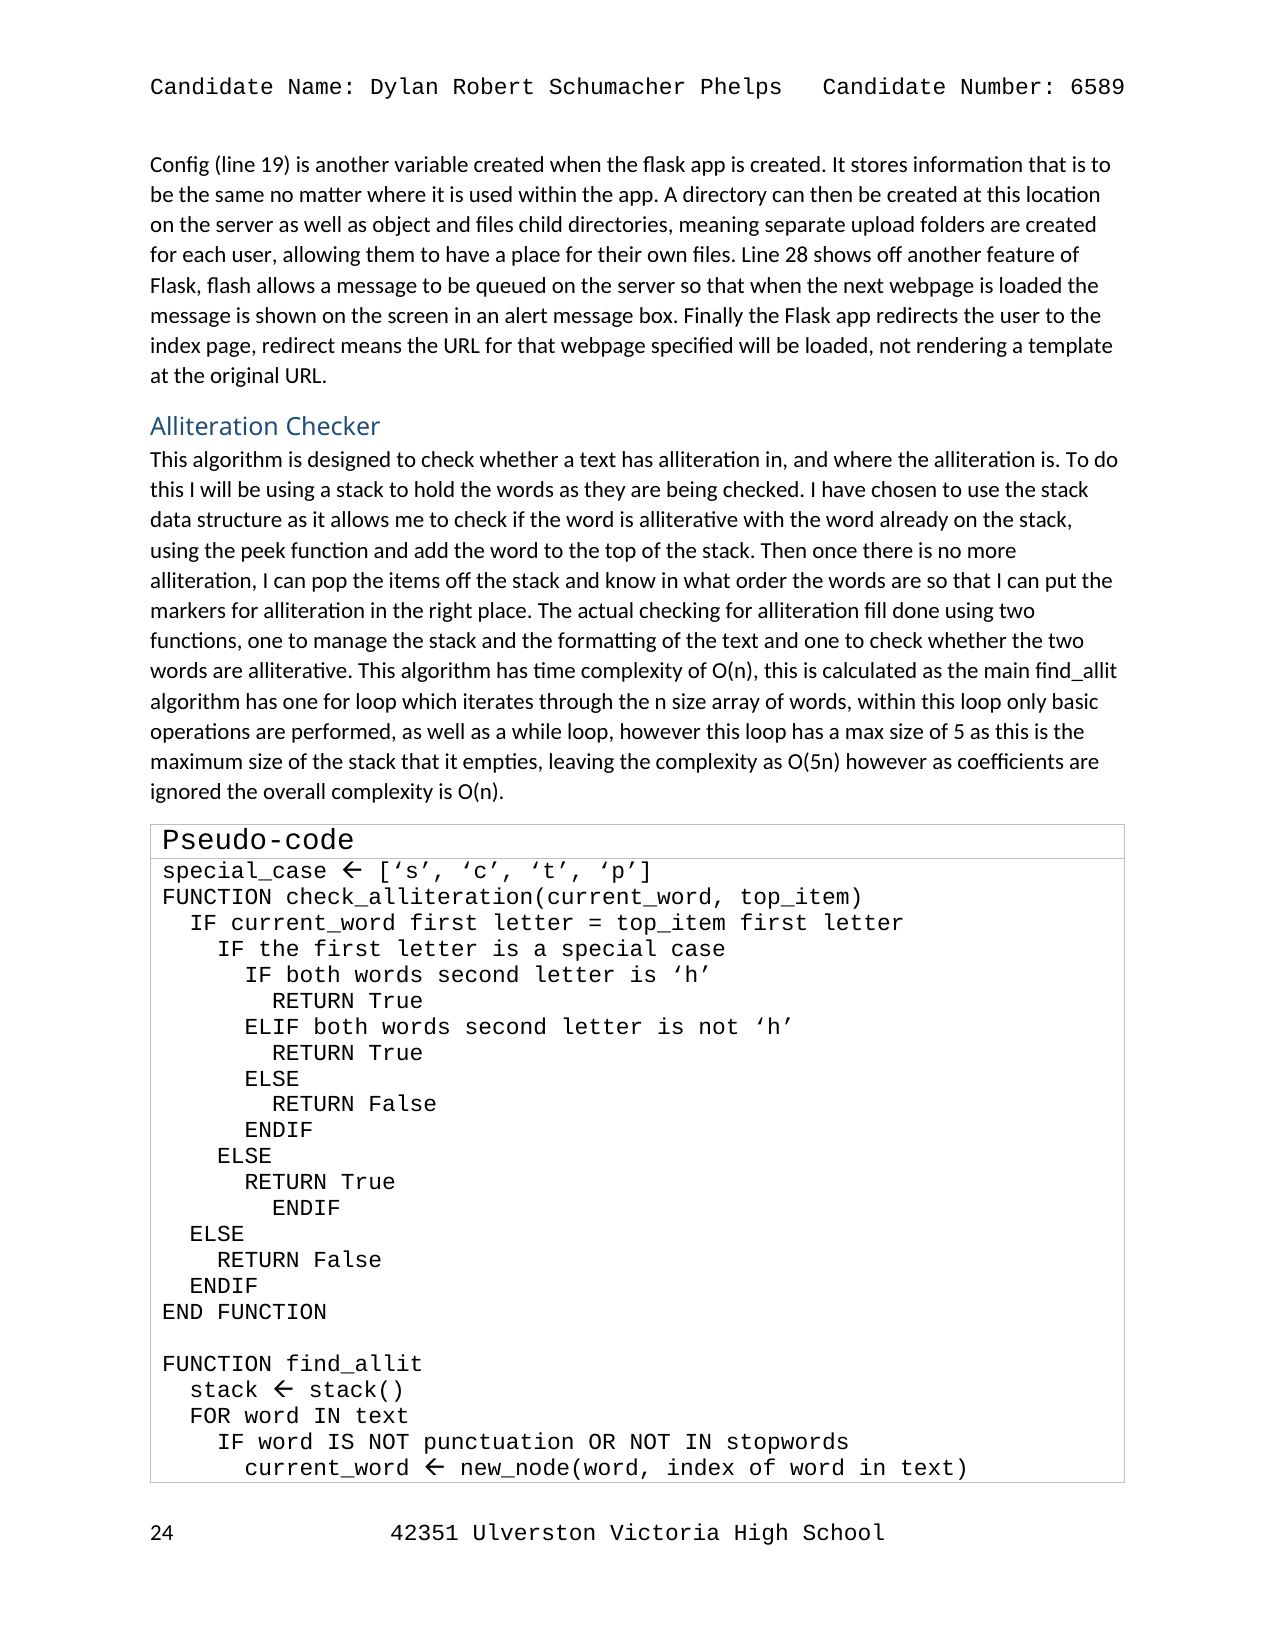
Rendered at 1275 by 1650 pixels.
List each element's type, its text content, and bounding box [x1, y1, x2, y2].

subtitle Alliteration Checker [150, 408, 1125, 442]
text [150, 150, 1125, 389]
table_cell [151, 859, 1124, 1482]
text This algorithm is designed to check whether a text has alliteration in, and where the alliteration is. To do this I will be using a stack to hold the words as they are being checked. I have chosen to use the stack data structure as it allows me to check if the word is alliterative with the word already on the stack, using the peek function and add the word to the top of the stack. Then once there is no more alliteration, I can pop the items off the stack and know in what order the words are so that I can put the markers for alliteration in the right place. The actual checking for alliteration fill done using two functions, one to manage the stack and the formatting of the text and one to check whether the two words are alliterative. This algorithm has time complexity of O(n), this is calculated as the main find_allit algorithm has one for loop which iterates through the n size array of words, within this loop only basic operations are performed, as well as a while loop, however this loop has a max size of 5 as this is the maximum size of the stack that it empties, leaving the complexity as O(5n) however as coefficients are ignored the overall complexity is O(n). [150, 445, 1125, 805]
table_header Pseudo-code [151, 825, 1124, 858]
